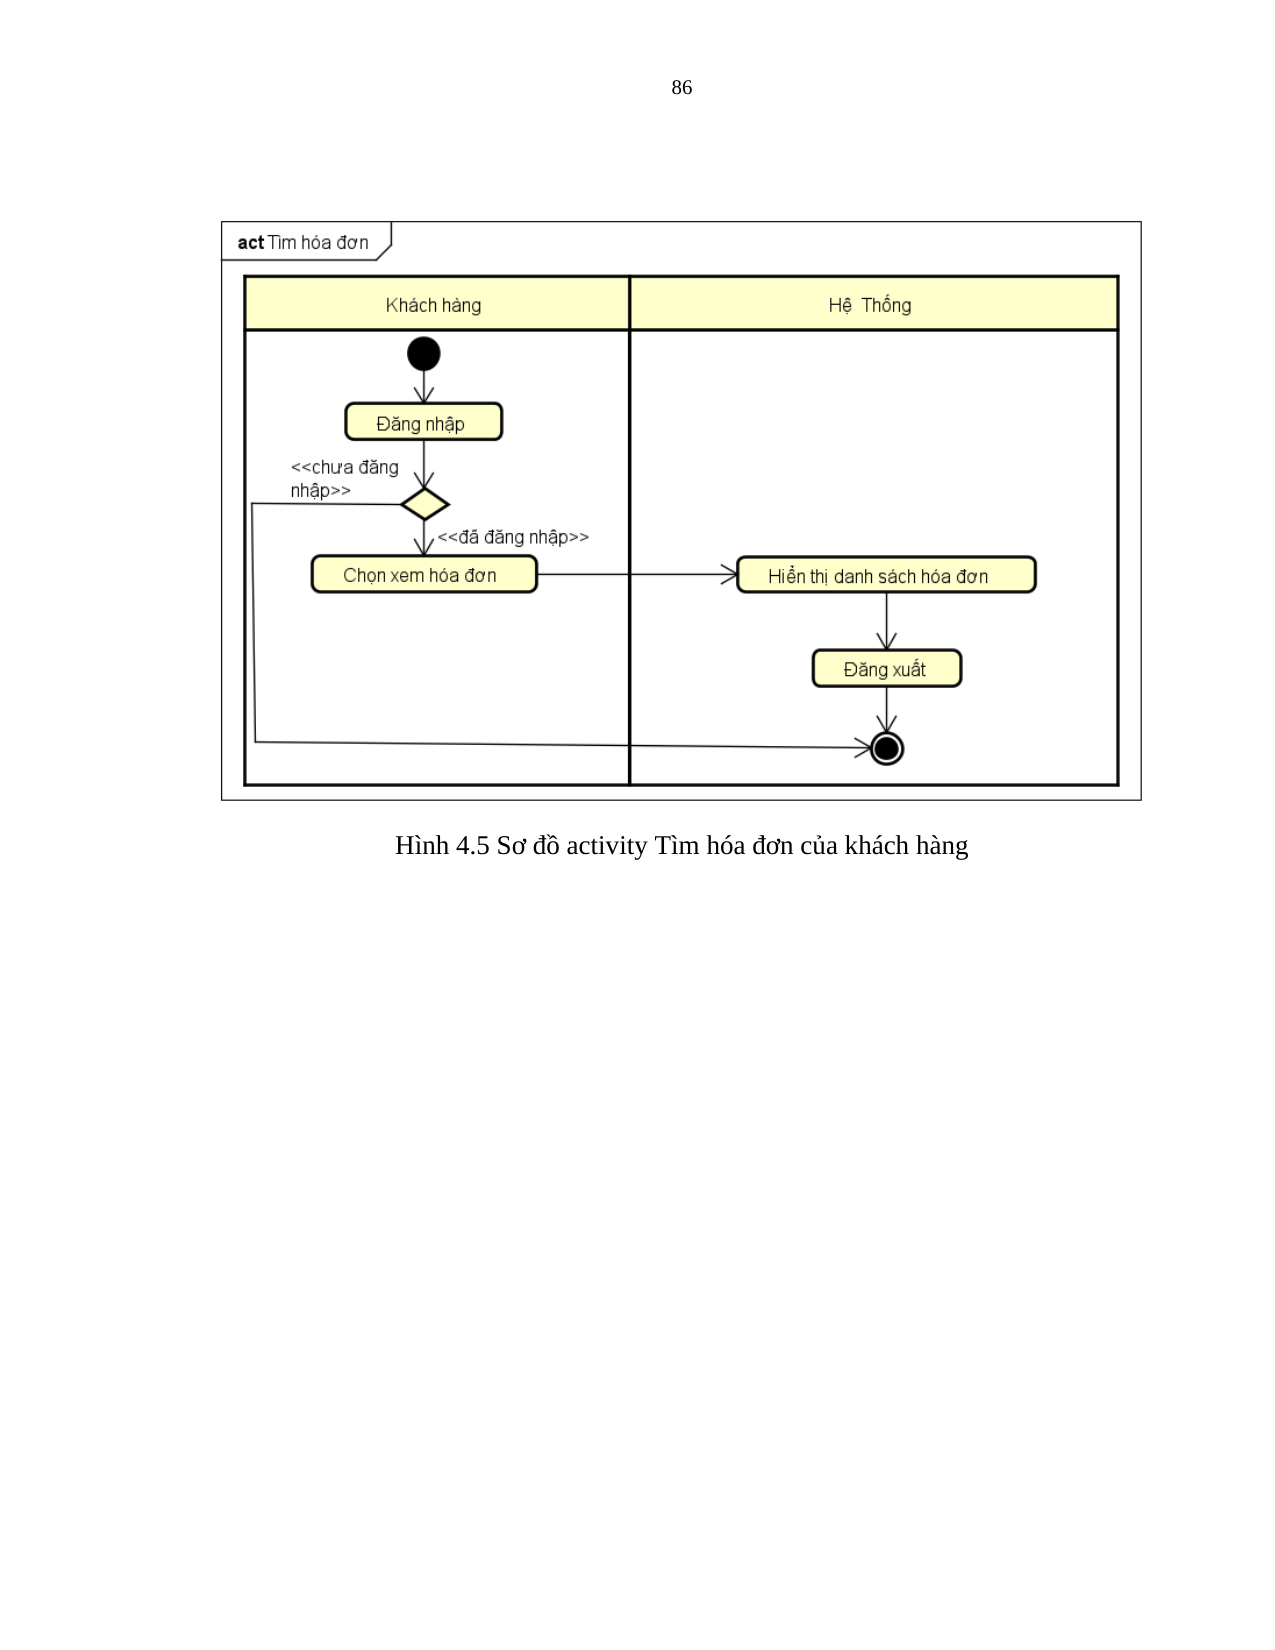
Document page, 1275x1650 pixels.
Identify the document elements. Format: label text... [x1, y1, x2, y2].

picture [206, 206, 1157, 816]
